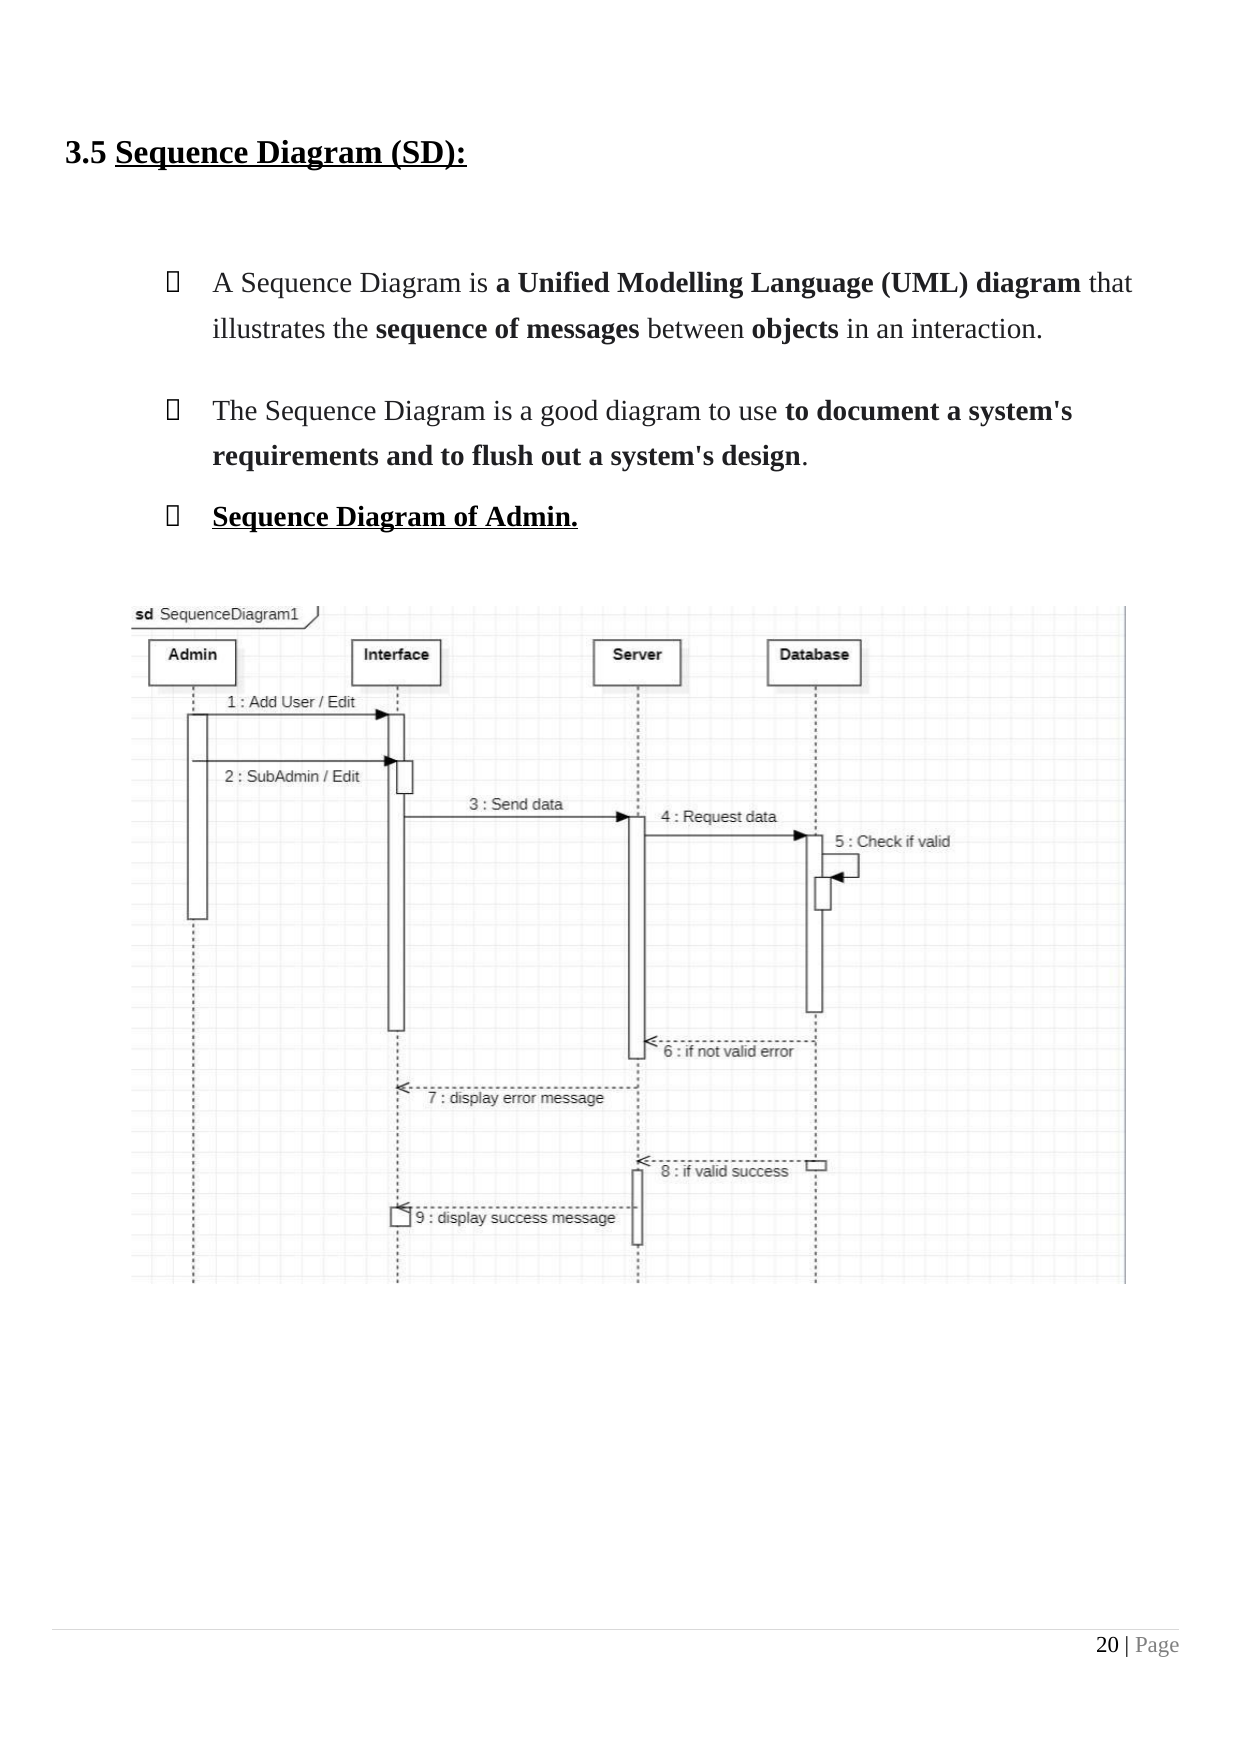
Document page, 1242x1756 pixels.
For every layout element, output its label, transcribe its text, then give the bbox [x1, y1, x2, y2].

list The Sequence Diagram is a good diagram to use to document a system's requirements and to flush out a system's design. [164, 377, 1074, 471]
list A Sequence Diagram is a Unified Modelling Language (UML) diagram that illustrates the sequence of messages between objects in an interaction. [164, 249, 1134, 344]
subtitle Sequence Diagram of Admin. [164, 483, 1179, 543]
picture [131, 606, 1126, 1284]
subtitle Sequence Diagram (SD): [65, 132, 1179, 170]
